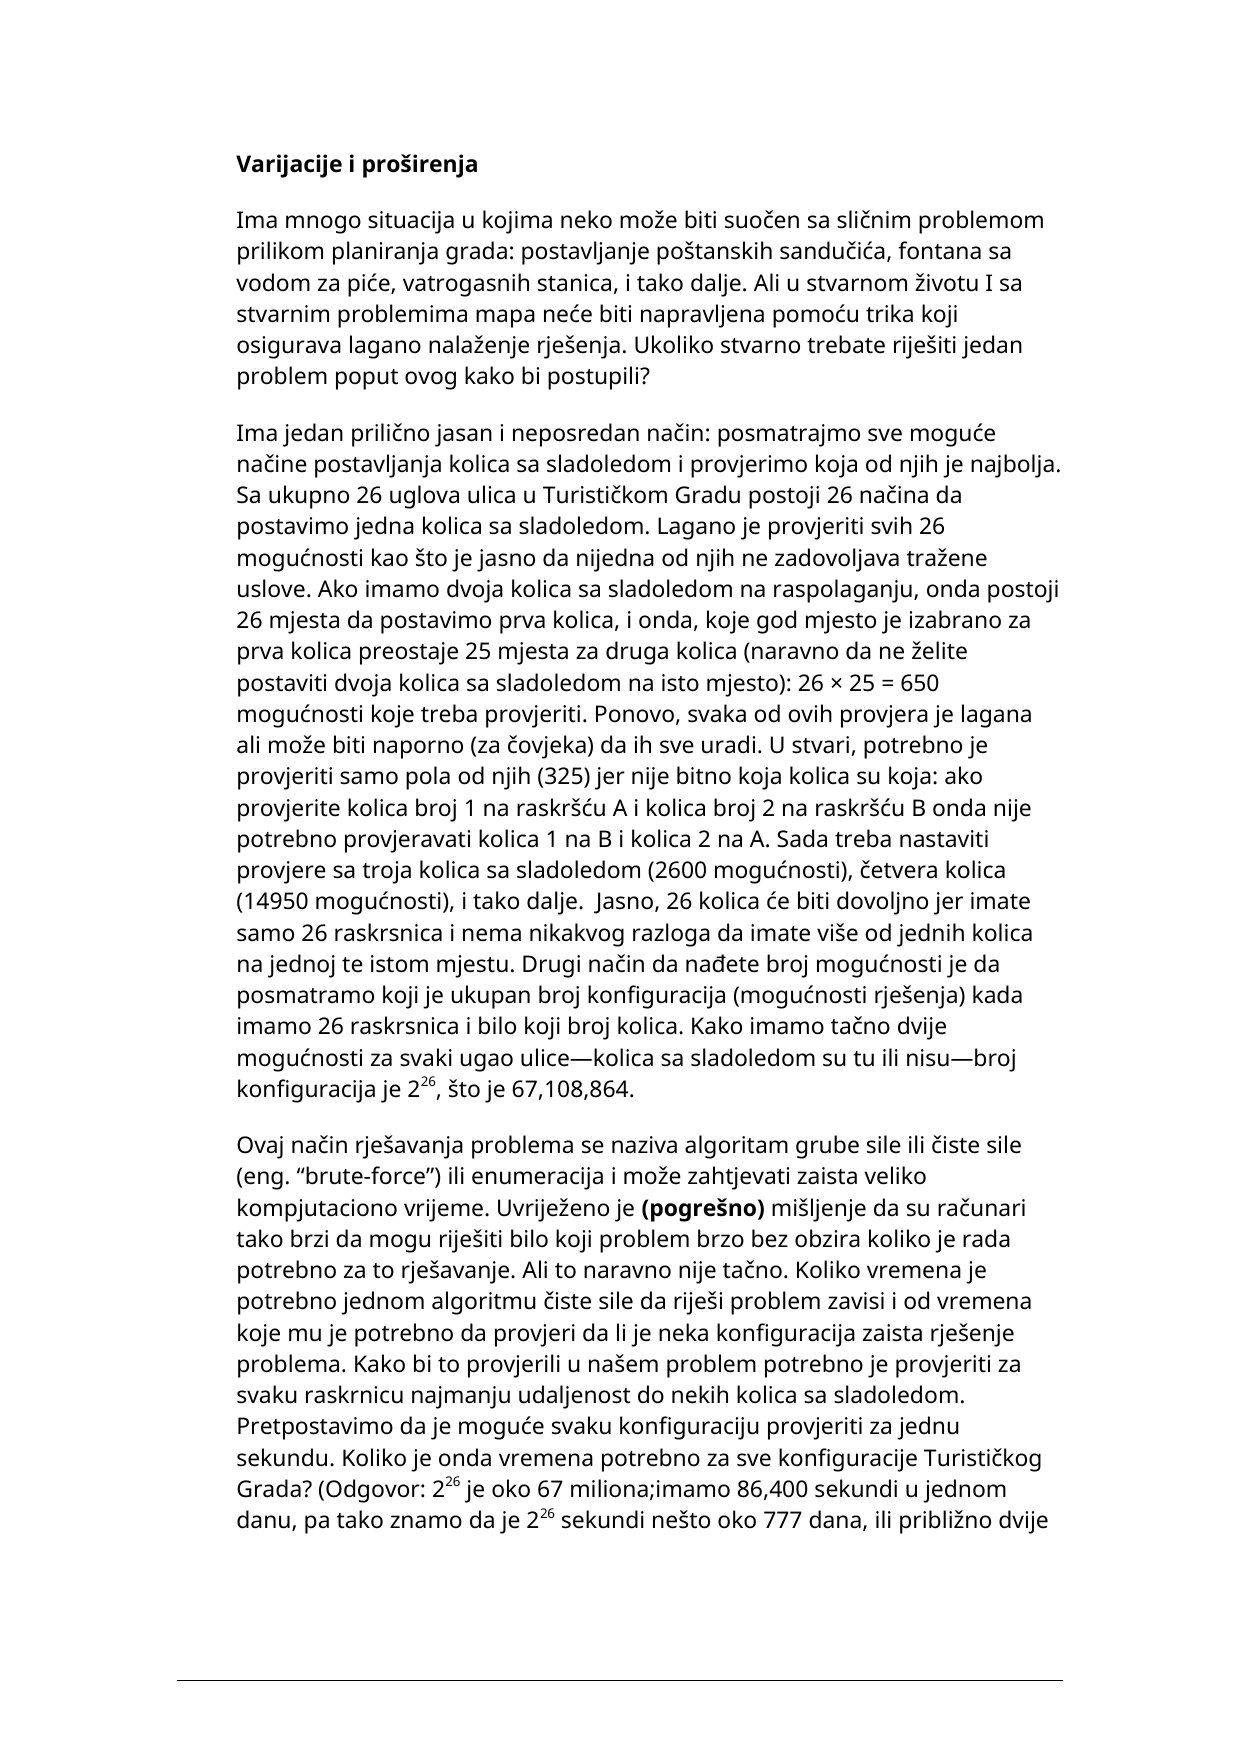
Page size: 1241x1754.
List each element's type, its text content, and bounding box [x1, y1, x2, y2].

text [236, 148, 1063, 179]
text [236, 1129, 1063, 1535]
text Ima jedan prilično jasan i neposredan način: posmatrajmo sve moguće načine postavljanja kolica sa sladoledom i provjerimo koja od njih je najbolja. Sa ukupno 26 uglova ulica u Turističkom Gradu postoji 26 načina da postavimo jedna kolica sa sladoledom. Lagano je provjeriti svih 26 mogućnosti kao što je jasno da nijedna od njih ne zadovoljava tražene uslove. Ako imamo dvoja kolica sa sladoledom na raspolaganju, onda postoji 26 mjesta da postavimo prva kolica, i onda, koje god mjesto je izabrano za prva kolica preostaje 25 mjesta za druga kolica (naravno da ne želite postaviti dvoja kolica sa sladoledom na isto mjesto): 26 × 25 = 650 mogućnosti koje treba provjeriti. Ponovo, svaka od ovih provjera je lagana ali može biti naporno (za čovjeka) da ih sve uradi. U stvari, potrebno je provjeriti samo pola od njih (325) jer nije bitno koja kolica su koja: ako provjerite kolica broj 1 na raskršću A i kolica broj 2 na raskršću B onda nije potrebno provjeravati kolica 1 na B i kolica 2 na A. Sada treba nastaviti provjere sa troja kolica sa sladoledom (2600 mogućnosti), četvera kolica (14950 mogućnosti), i tako dalje. Jasno, 26 kolica će biti dovoljno jer imate samo 26 raskrsnica i nema nikakvog razloga da imate više od jednih kolica na jednoj te istom mjestu. Drugi način da nađete broj mogućnosti je da posmatramo koji je ukupan broj konfiguracija (mogućnosti rješenja) kada imamo 26 raskrsnica i bilo koji broj kolica. Kako imamo tačno dvije mogućnosti za svaki ugao ulice—kolica sa sladoledom su tu ili nisu—broj konfiguracija je 226, što je 67,108,864. [236, 416, 1063, 1104]
text Ima mnogo situacija u kojima neko može biti suočen sa sličnim problemom prilikom planiranja grada: postavljanje poštanskih sandučića, fontana sa vodom za piće, vatrogasnih stanica, i tako dalje. Ali u stvarnom životu I sa stvarnim problemima mapa neće biti napravljena pomoću trika koji osigurava lagano nalaženje rješenja. Ukoliko stvarno trebate riješiti jedan problem poput ovog kako bi postupili? [236, 204, 1063, 391]
